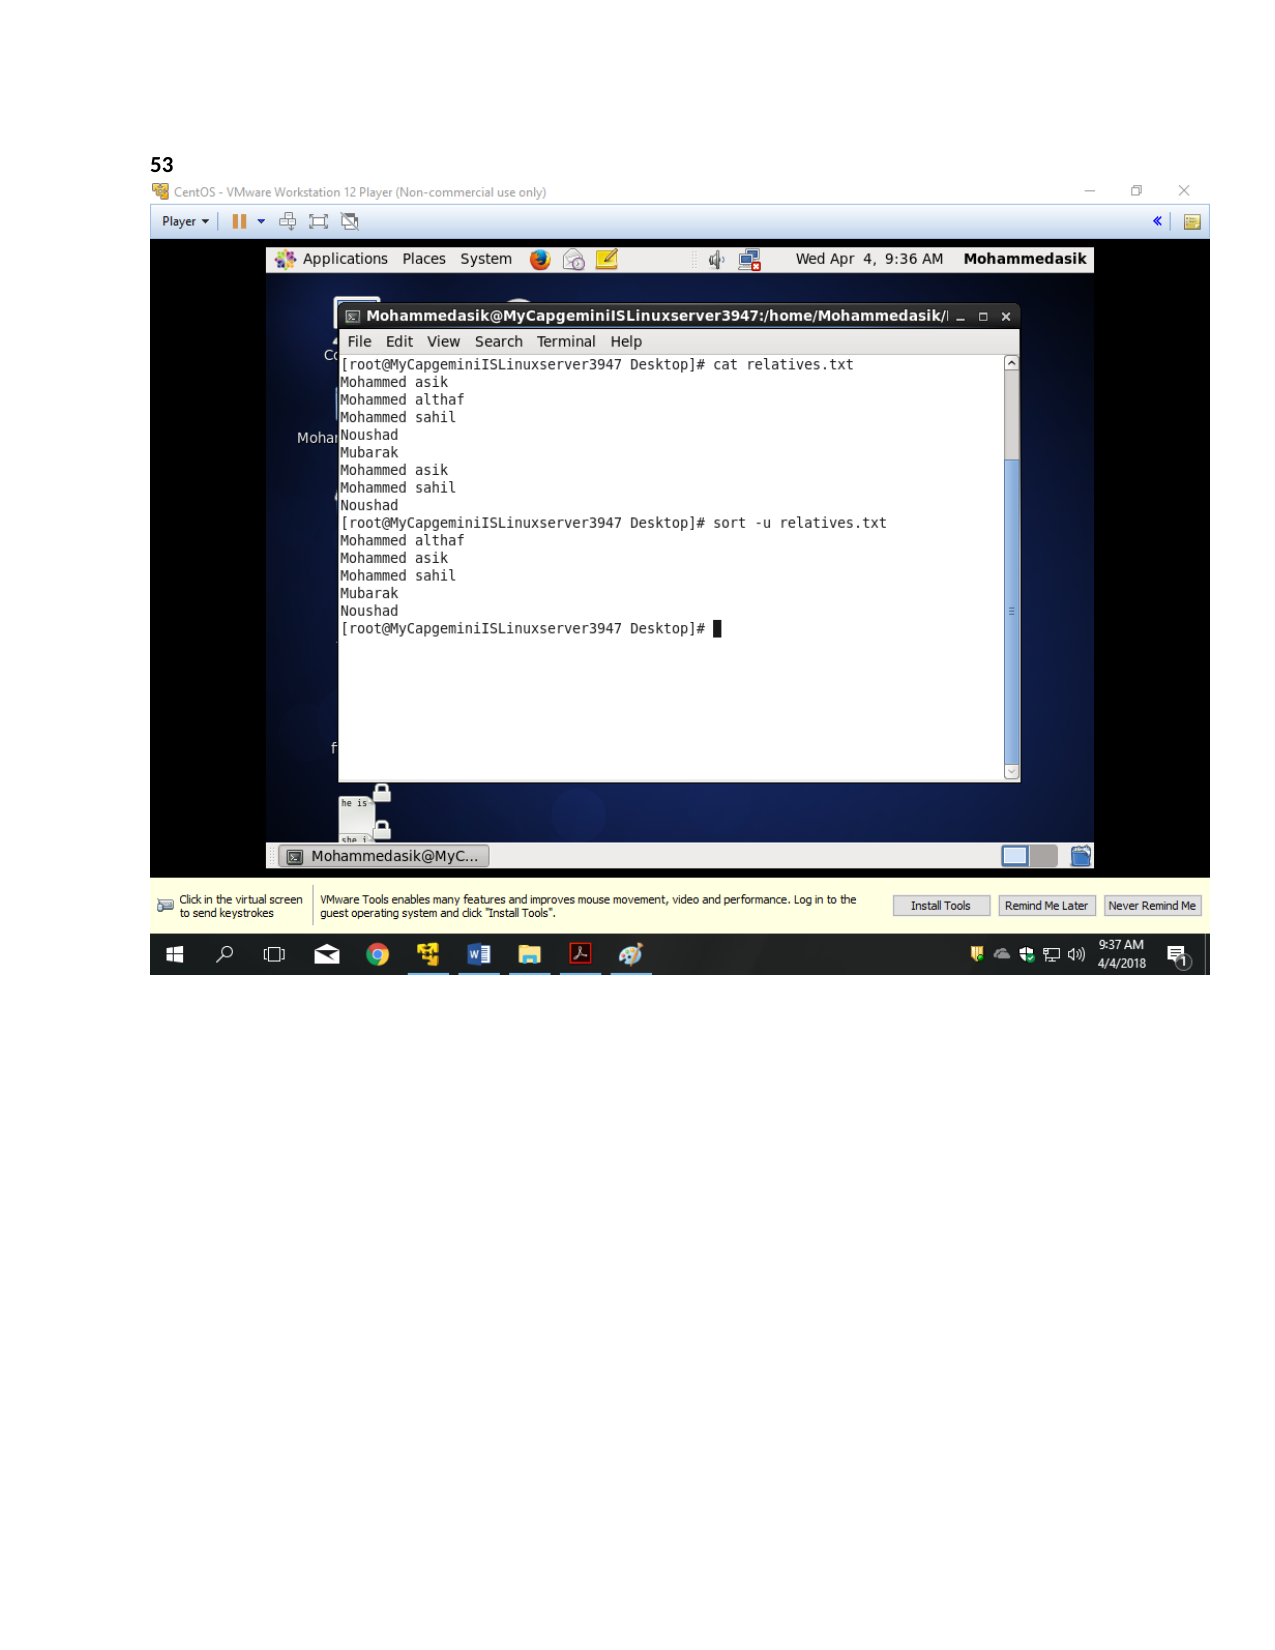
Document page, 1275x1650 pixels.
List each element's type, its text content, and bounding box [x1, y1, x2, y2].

text 5354 [150, 150, 1125, 180]
picture [150, 180, 1210, 975]
